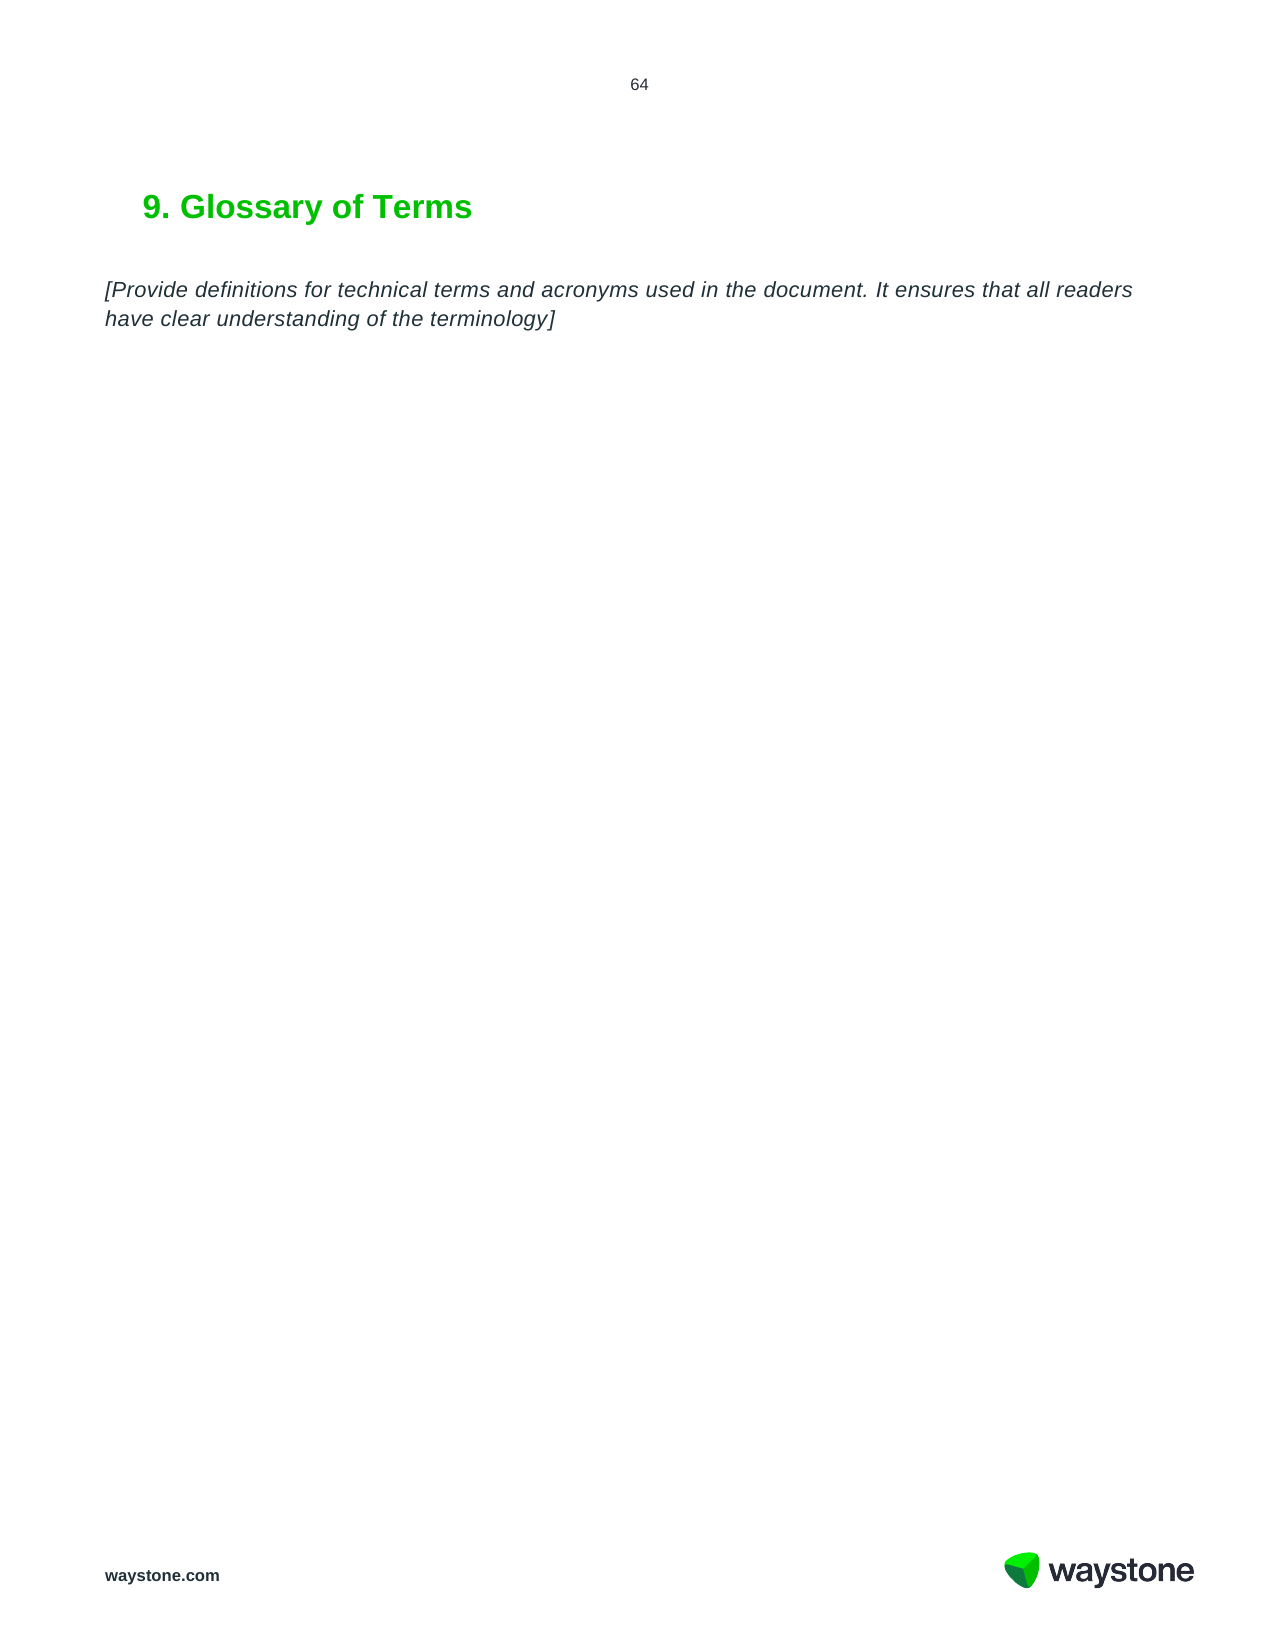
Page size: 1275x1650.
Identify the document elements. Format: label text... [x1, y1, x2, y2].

subtitle Glossary of Terms [142, 187, 1174, 226]
text [Provide definitions for technical terms and acronyms used in the document. It ensures that all readers have clear understanding of the terminology] [105, 277, 1174, 331]
picture [995, 1543, 1203, 1597]
